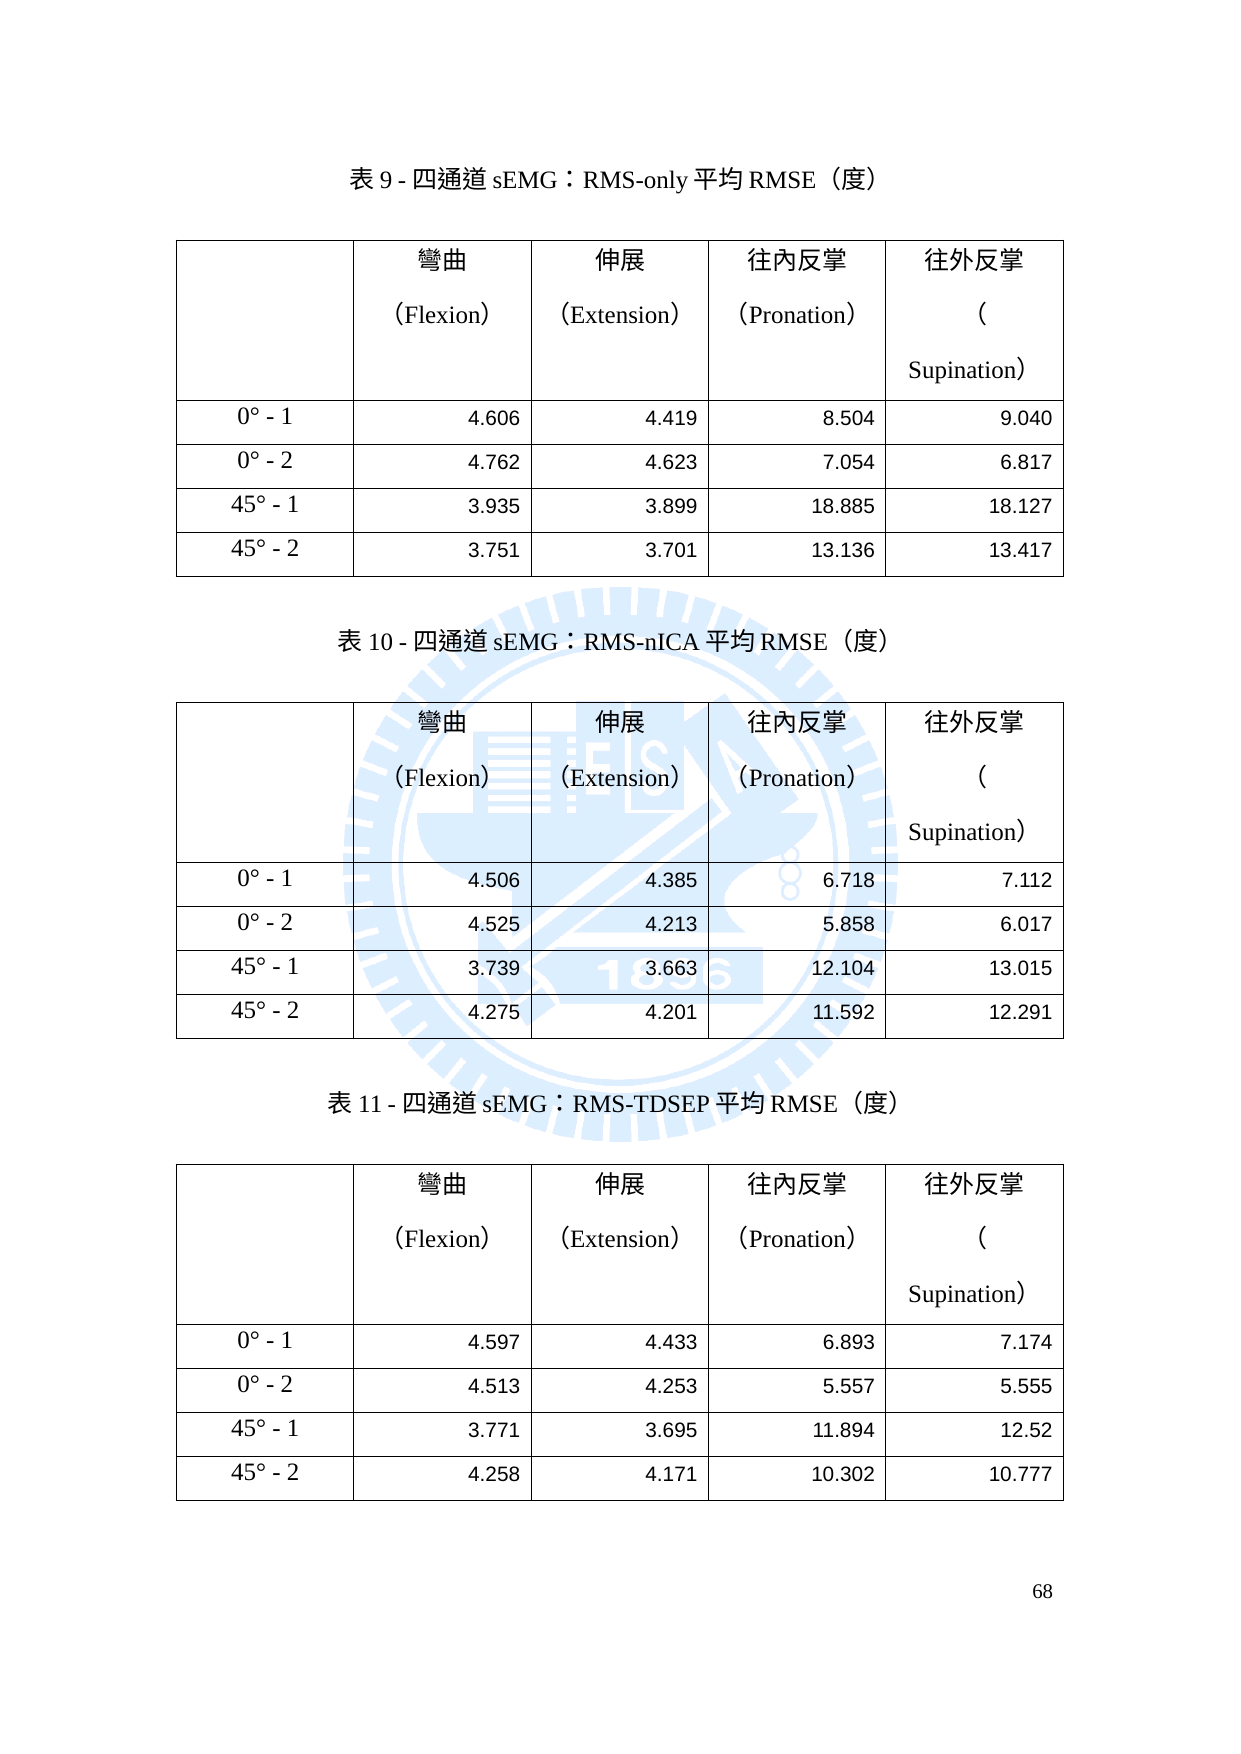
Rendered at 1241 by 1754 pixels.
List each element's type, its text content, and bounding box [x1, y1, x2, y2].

table_cell 0° - 1 [177, 863, 353, 906]
table_cell 18.885 [709, 489, 885, 532]
table_cell 0° - 2 [177, 907, 353, 950]
table_header 往內反掌 （Pronation） [709, 241, 885, 400]
table_cell 13.015 [886, 951, 1063, 994]
table_cell 12.104 [709, 951, 885, 994]
table_cell 7.054 [709, 445, 885, 488]
table_cell 7.174 [886, 1325, 1063, 1368]
table_cell 9.040 [886, 401, 1063, 444]
table_cell 4.762 [354, 445, 531, 488]
table_header 往內反掌 （Pronation） [709, 703, 885, 862]
table_cell 4.275 [354, 995, 531, 1038]
table_cell 4.433 [532, 1325, 708, 1368]
table_cell 3.695 [532, 1413, 708, 1456]
table_cell 18.127 [886, 489, 1063, 532]
table_cell 4.253 [532, 1369, 708, 1412]
table_cell 3.751 [354, 533, 531, 576]
table_cell 0° - 1 [177, 401, 353, 444]
table_header 往外反掌 （Supination） [886, 703, 1063, 862]
text 表 11 - 四通道sEMG：RMS-TDSEP平均RMSE（度） [187, 1083, 1053, 1119]
table_cell 4.201 [532, 995, 708, 1038]
table_header 往外反掌 （Supination） [886, 1165, 1063, 1324]
table_cell 3.739 [354, 951, 531, 994]
table_cell 7.112 [886, 863, 1063, 906]
table_cell 4.506 [354, 863, 531, 906]
table_cell 45° - 2 [177, 533, 353, 576]
table_cell 45° - 1 [177, 489, 353, 532]
table_header [177, 241, 353, 400]
table_header [177, 1165, 353, 1324]
table_cell 3.663 [532, 951, 708, 994]
table_cell 3.899 [532, 489, 708, 532]
table_cell 4.419 [532, 401, 708, 444]
table_cell 45° - 1 [177, 1413, 353, 1456]
table_cell 4.606 [354, 401, 531, 444]
table_cell 45° - 2 [177, 995, 353, 1038]
table_cell 10.302 [709, 1457, 885, 1500]
table_cell 6.718 [709, 863, 885, 906]
table_cell 5.858 [709, 907, 885, 950]
table_cell 4.213 [532, 907, 708, 950]
table_cell 11.894 [709, 1413, 885, 1456]
text 表 9 - 四通道sEMG：RMS-only平均RMSE（度） [187, 159, 1053, 196]
table_header [177, 703, 353, 862]
table_cell 6.893 [709, 1325, 885, 1368]
table_cell 3.701 [532, 533, 708, 576]
table_cell 4.525 [354, 907, 531, 950]
table_cell 45° - 2 [177, 1457, 353, 1500]
table_cell 6.817 [886, 445, 1063, 488]
table_cell 4.258 [354, 1457, 531, 1500]
table_header 彎曲 （Flexion） [354, 241, 531, 400]
table_cell 4.385 [532, 863, 708, 906]
table_cell 6.017 [886, 907, 1063, 950]
table_cell 12.291 [886, 995, 1063, 1038]
table_header 往內反掌 （Pronation） [709, 1165, 885, 1324]
table_cell 0° - 1 [177, 1325, 353, 1368]
table_cell 13.417 [886, 533, 1063, 576]
table_cell 0° - 2 [177, 1369, 353, 1412]
table_header 伸展 （Extension） [532, 703, 708, 862]
table_cell 10.777 [886, 1457, 1063, 1500]
table_cell 5.557 [709, 1369, 885, 1412]
table_cell 11.592 [709, 995, 885, 1038]
table_header 彎曲 （Flexion） [354, 703, 531, 862]
table_cell 4.623 [532, 445, 708, 488]
table_cell 0° - 2 [177, 445, 353, 488]
table_cell 4.171 [532, 1457, 708, 1500]
table_cell 4.597 [354, 1325, 531, 1368]
table_header 往外反掌 （Supination） [886, 241, 1063, 400]
table_cell 5.555 [886, 1369, 1063, 1412]
table_cell 3.935 [354, 489, 531, 532]
text 表 10 - 四通道sEMG：RMS-nICA平均RMSE（度） [187, 621, 1053, 657]
table_cell 4.513 [354, 1369, 531, 1412]
table_cell 45° - 1 [177, 951, 353, 994]
table_header 伸展 （Extension） [532, 1165, 708, 1324]
table_cell 12.52 [886, 1413, 1063, 1456]
table_cell 8.504 [709, 401, 885, 444]
table_header 伸展 （Extension） [532, 241, 708, 400]
table_cell 3.771 [354, 1413, 531, 1456]
table_header 彎曲 （Flexion） [354, 1165, 531, 1324]
table_cell 13.136 [709, 533, 885, 576]
